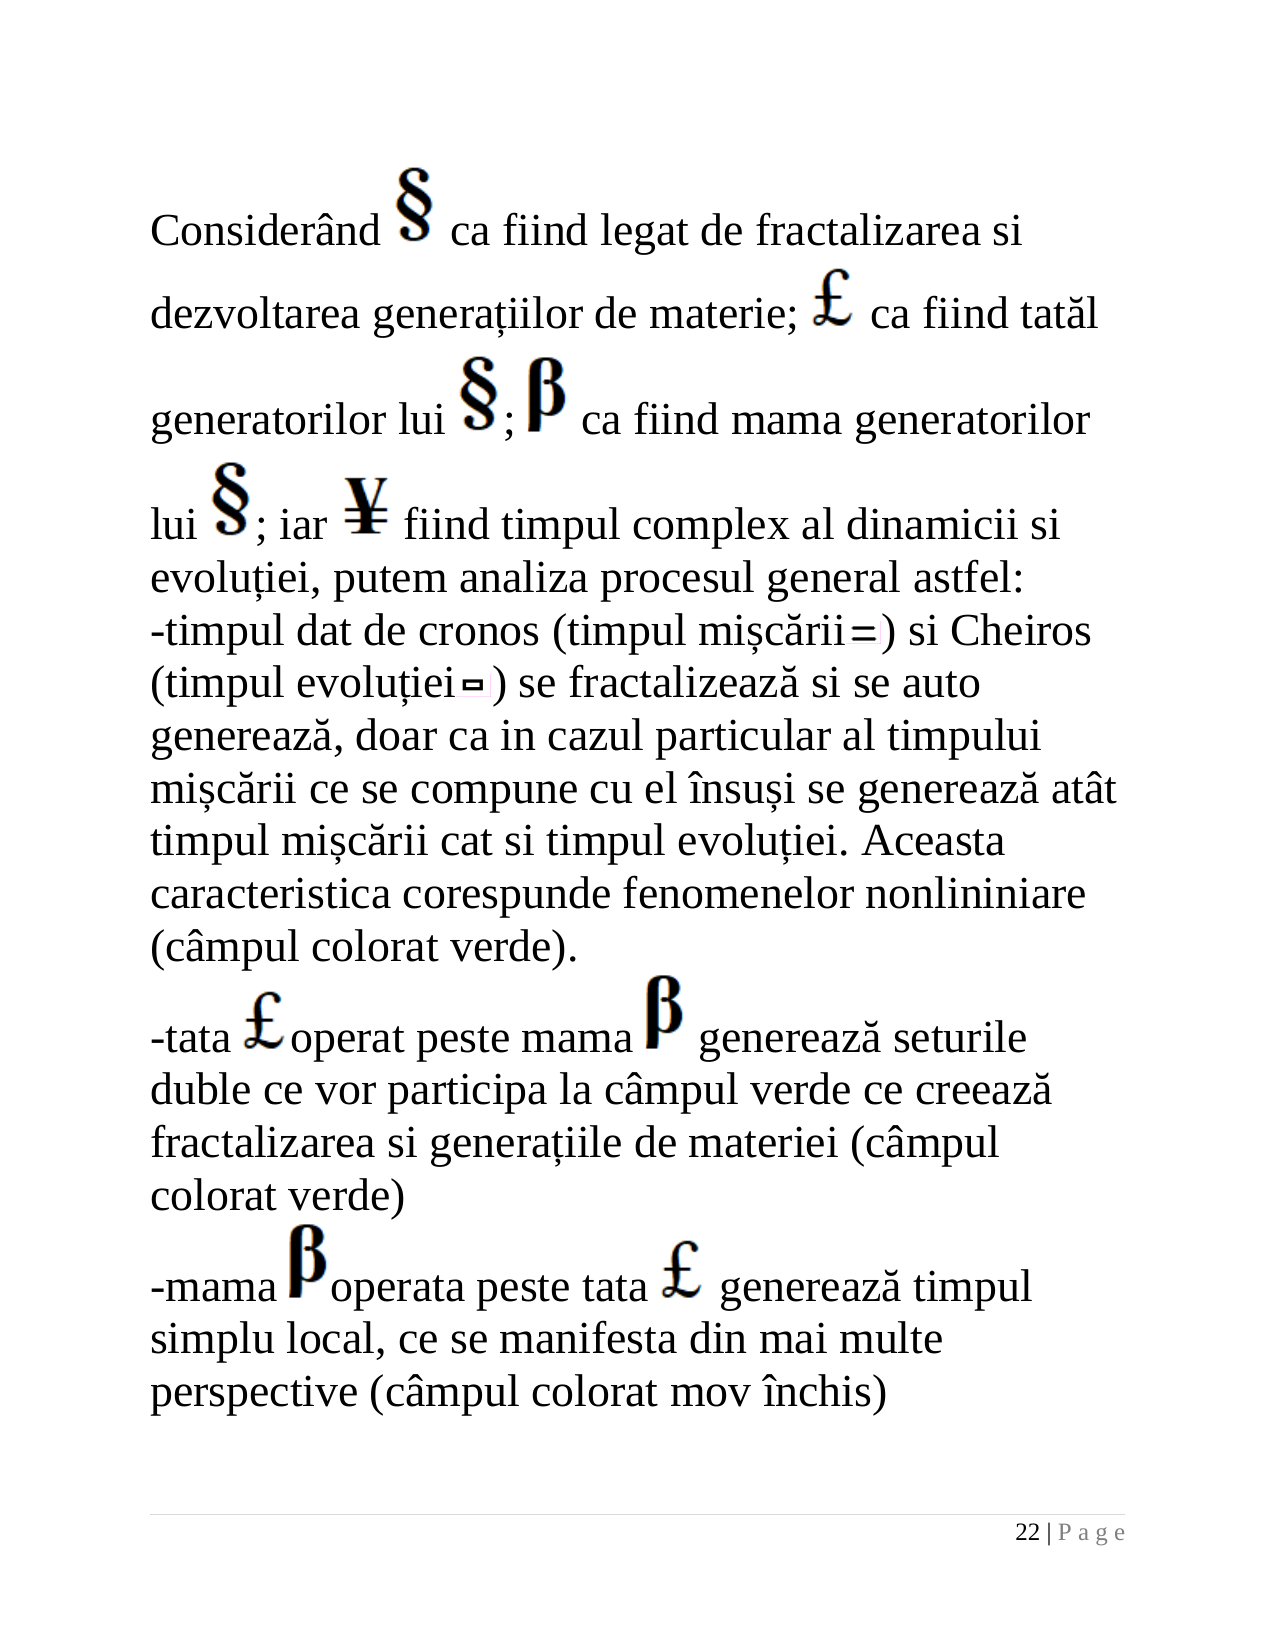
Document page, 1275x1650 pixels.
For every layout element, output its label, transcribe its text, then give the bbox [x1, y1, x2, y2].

text -mama operata peste tata generează timpul simplu local, ce se manifesta din mai multe perspective (câmpul colorat mov închis) [150, 1220, 1125, 1416]
picture [288, 1220, 331, 1301]
picture [527, 353, 570, 435]
picture [645, 971, 687, 1052]
picture [209, 444, 256, 540]
text -timpul dat de cronos (timpul mișcării) si Cheiros (timpul evoluției) se fractalizează si se auto generează, doar ca in cazul particular al timpului mișcării ce se compune cu el însuși se generează atât timpul mișcării cat si timpul evoluției. Aceasta caracteristica corespunde fenomenelor nonlininiare (câmpul colorat verde). [150, 602, 1125, 971]
picture [393, 150, 439, 246]
text -tata operat peste mama generează seturile duble ce vor participa la câmpul verde ce creează fractalizarea si generațiile de materiei (câmpul colorat verde) [150, 971, 1125, 1220]
picture [811, 255, 859, 329]
picture [660, 1227, 708, 1301]
picture [242, 978, 291, 1052]
picture [456, 674, 492, 698]
picture [457, 338, 504, 435]
text Considerând ca fiind legat de fractalizarea si dezvoltarea generațiilor de materie; ca fiind tatăl generatorilor lui ; ca fiind mama generatorilor lui ; iar fiind timpul complex al dinamicii si evoluției, putem analiza procesul general astfel: [150, 150, 1125, 602]
picture [339, 472, 392, 540]
picture [846, 621, 882, 645]
